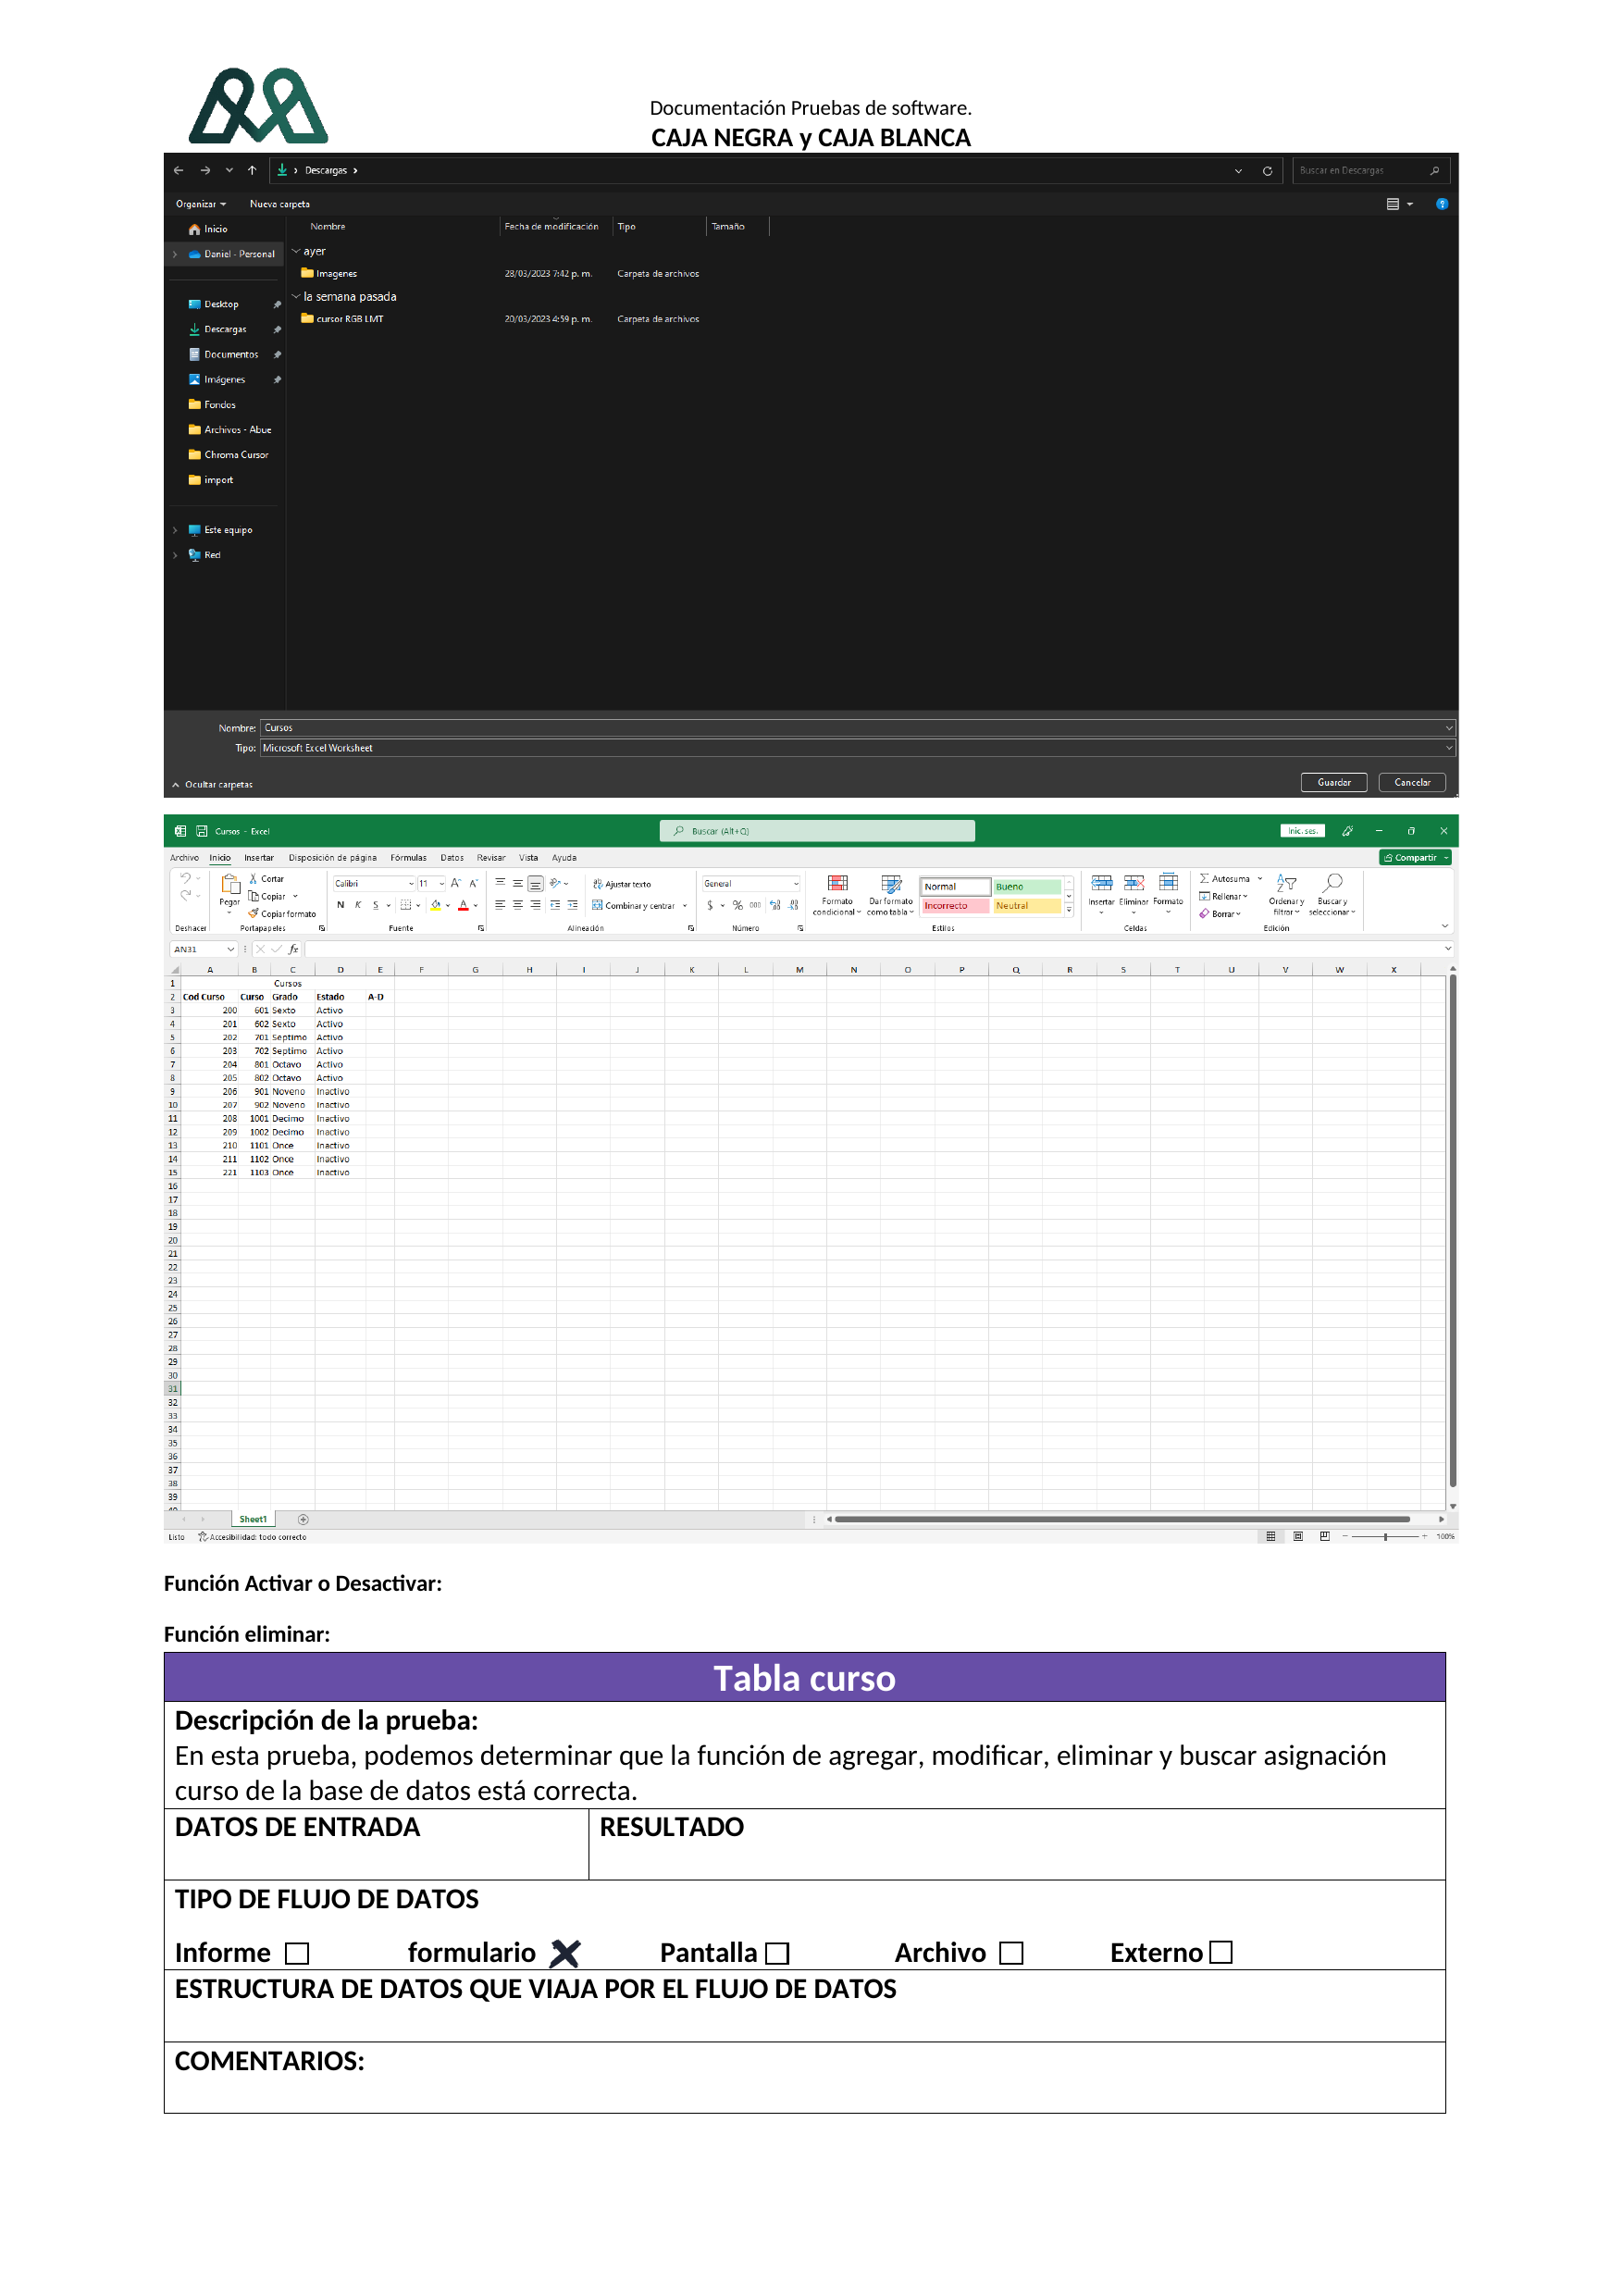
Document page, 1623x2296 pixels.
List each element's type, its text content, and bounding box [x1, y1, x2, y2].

picture [164, 814, 1459, 1544]
table_cell DATOS DE ENTRADA [165, 1809, 588, 1880]
table_cell RESULTADO [589, 1809, 1445, 1880]
picture [548, 1937, 583, 1970]
table_cell ESTRUCTURA DE DATOS QUE VIAJA POR EL FLUJO DE DATOS [165, 1970, 1445, 2042]
subtitle Función Activar o Desactivar: [164, 1569, 1459, 1596]
table_header Tabla curso [165, 1653, 1445, 1701]
table_cell TIPO DE FLUJO DE DATOS Informe formulario Pantalla Archivo Externo [165, 1880, 1445, 1969]
subtitle Función eliminar: [164, 1620, 1459, 1648]
table_cell Descripción de la prueba: En esta prueba, podemos determinar que la función de agregar, modificar, eliminar y buscar asignación curso de la base de datos está correcta. [165, 1702, 1445, 1807]
picture [188, 67, 329, 143]
table_cell COMENTARIOS: [165, 2042, 1445, 2113]
picture [164, 153, 1459, 798]
